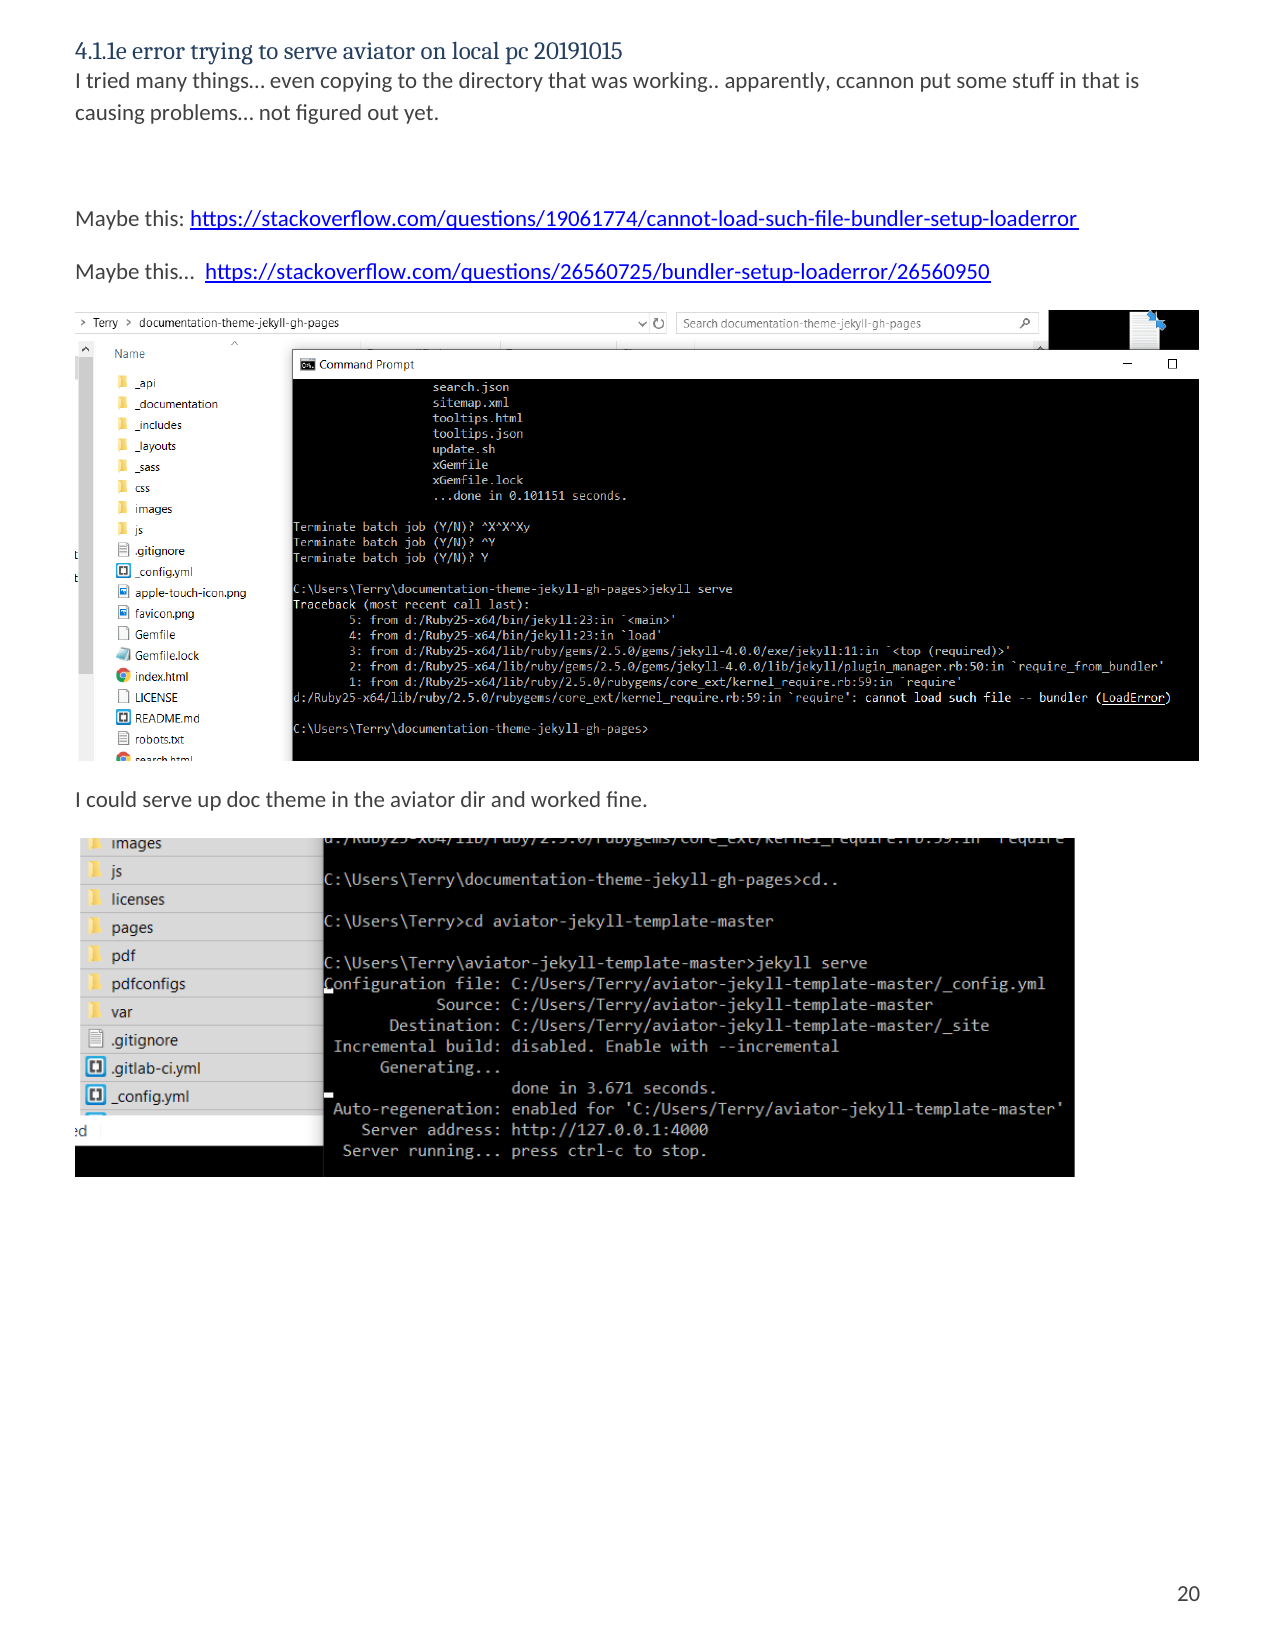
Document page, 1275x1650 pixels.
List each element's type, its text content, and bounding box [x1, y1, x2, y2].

text Maybe this… https://stackoverflow.com/questions/26560725/bundler-setup-loaderror/26560950 [75, 257, 1200, 285]
text Maybe this: https://stackoverflow.com/questions/19061774/cannot-load-such-file-bundler-setup-loaderror [75, 204, 1200, 232]
picture [75, 310, 1199, 761]
picture [75, 838, 1075, 1177]
text I could serve up doc theme in the aviator dir and worked fine. [75, 785, 1200, 813]
subtitle 4.1.1e error trying to serve aviator on local pc 20191015 [75, 37, 1200, 66]
text I tried many things… even copying to the directory that was working.. apparently, ccannon put some stuff in that is causing problems… not figured out yet. [75, 66, 1200, 126]
